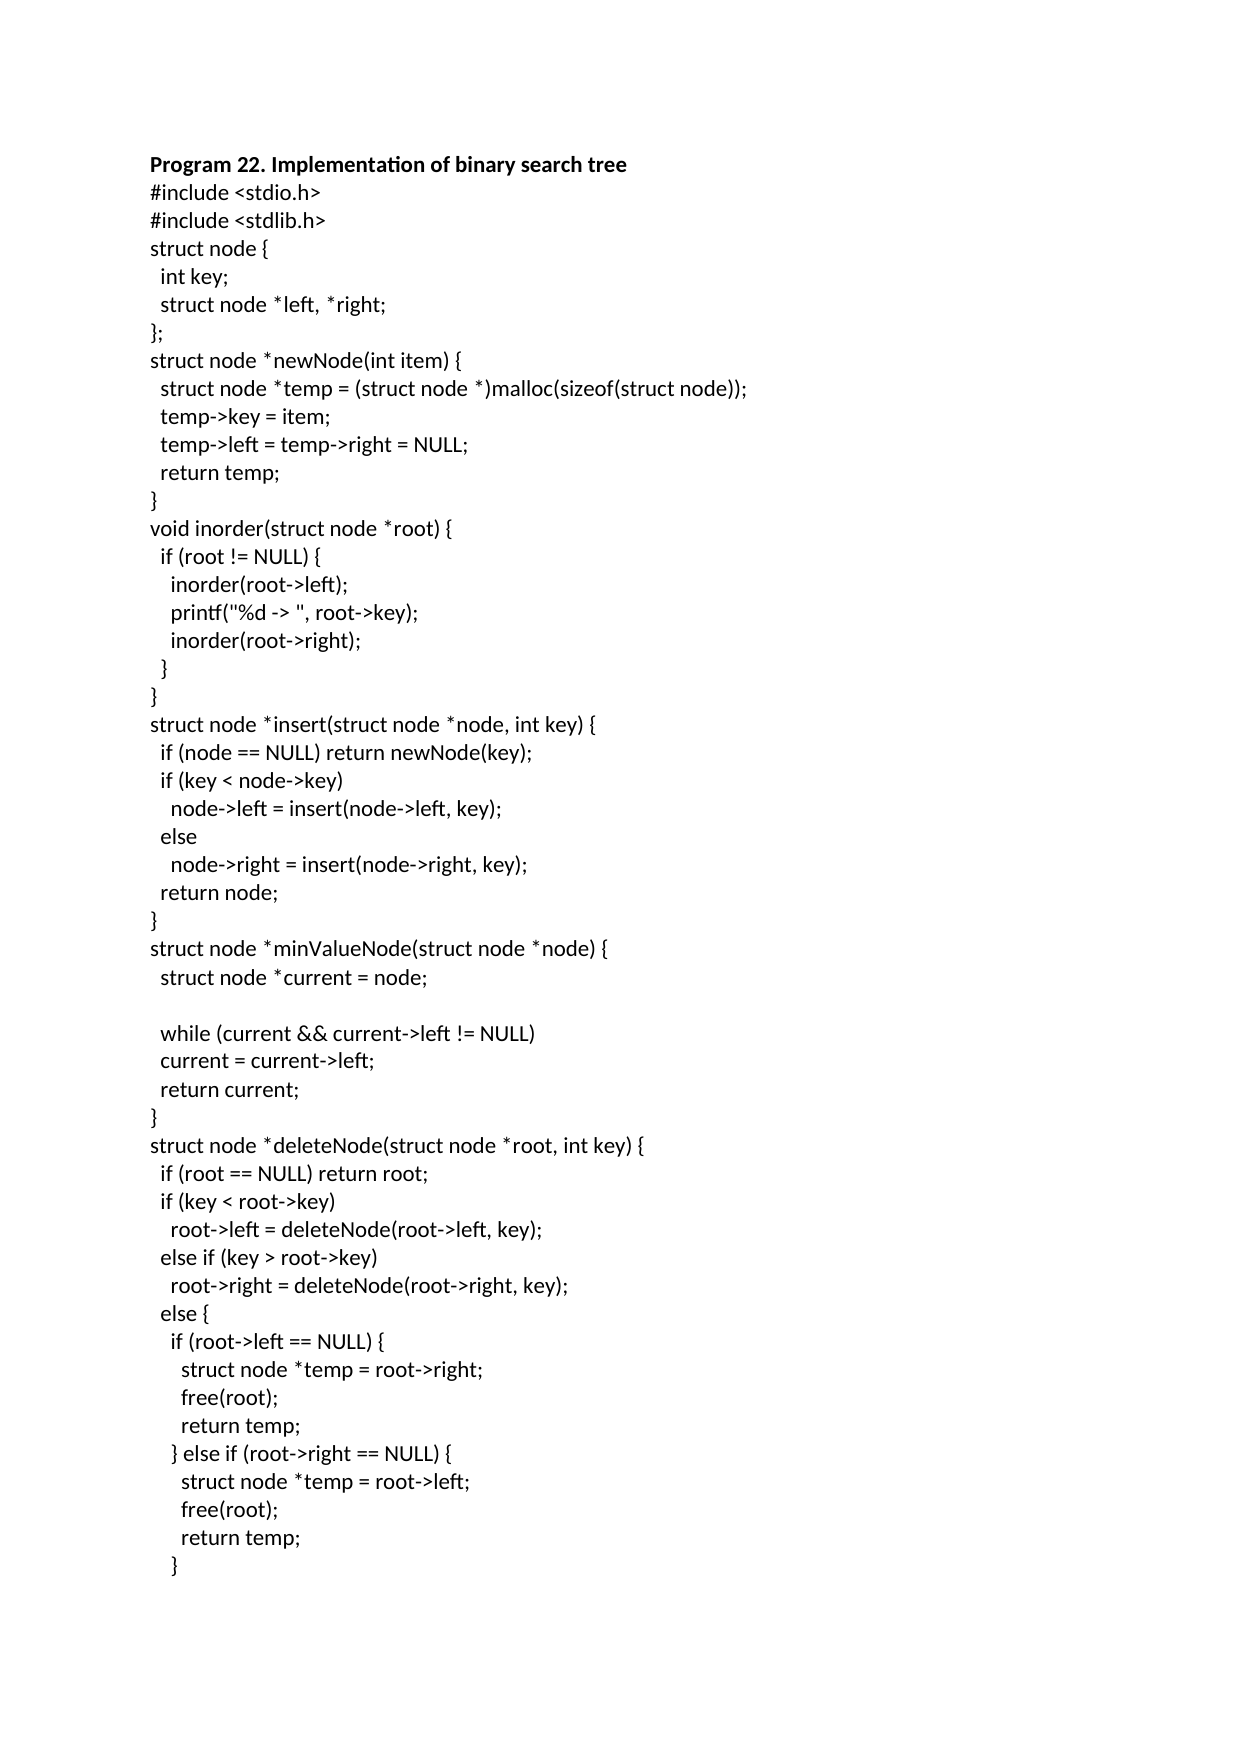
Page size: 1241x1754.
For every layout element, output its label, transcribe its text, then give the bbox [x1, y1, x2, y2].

text if (key < node->key) [150, 766, 1090, 794]
text struct node *minValueNode(struct node *node) { [150, 934, 1090, 963]
text struct node *newNode(int item) { [150, 346, 1090, 374]
text } [150, 1103, 1090, 1131]
text inorder(root->right); [150, 626, 1090, 654]
text struct node *current = node; [150, 963, 1090, 991]
text return node; [150, 878, 1090, 907]
text inorder(root->left); [150, 570, 1090, 598]
text return temp; [150, 1523, 1090, 1551]
text return current; [150, 1075, 1090, 1103]
text struct node *temp = (struct node *)malloc(sizeof(struct node)); [150, 374, 1090, 402]
text struct node *left, *right; [150, 290, 1090, 318]
text if (root->left == NULL) { [150, 1327, 1090, 1355]
text struct node *temp = root->right; [150, 1355, 1090, 1383]
text temp->left = temp->right = NULL; [150, 430, 1090, 458]
text else [150, 822, 1090, 851]
text struct node *insert(struct node *node, int key) { [150, 710, 1090, 738]
text root->left = deleteNode(root->left, key); [150, 1215, 1090, 1243]
text int key; [150, 262, 1090, 290]
text struct node *temp = root->left; [150, 1467, 1090, 1495]
text } [150, 1551, 1090, 1579]
text }; [150, 318, 1090, 346]
text else { [150, 1299, 1090, 1327]
text #include <stdlib.h> [150, 206, 1090, 234]
text free(root); [150, 1383, 1090, 1411]
text while (current && current->left != NULL) [150, 1019, 1090, 1047]
text struct node *deleteNode(struct node *root, int key) { [150, 1131, 1090, 1159]
text temp->key = item; [150, 402, 1090, 430]
text struct node { [150, 234, 1090, 262]
text } [150, 682, 1090, 710]
text Program 22. Implementation of binary search tree [150, 150, 1090, 178]
text #include <stdio.h> [150, 178, 1090, 206]
text printf("%d -> ", root->key); [150, 598, 1090, 626]
text if (key < root->key) [150, 1187, 1090, 1215]
text node->left = insert(node->left, key); [150, 794, 1090, 822]
text } [150, 486, 1090, 514]
text else if (key > root->key) [150, 1243, 1090, 1271]
text } [150, 907, 1090, 934]
text node->right = insert(node->right, key); [150, 851, 1090, 878]
text } else if (root->right == NULL) { [150, 1439, 1090, 1467]
text if (root != NULL) { [150, 542, 1090, 570]
text if (node == NULL) return newNode(key); [150, 738, 1090, 766]
text return temp; [150, 458, 1090, 486]
text root->right = deleteNode(root->right, key); [150, 1271, 1090, 1299]
text if (root == NULL) return root; [150, 1159, 1090, 1187]
text current = current->left; [150, 1047, 1090, 1075]
text free(root); [150, 1495, 1090, 1523]
text } [150, 654, 1090, 682]
text void inorder(struct node *root) { [150, 514, 1090, 542]
text return temp; [150, 1411, 1090, 1439]
